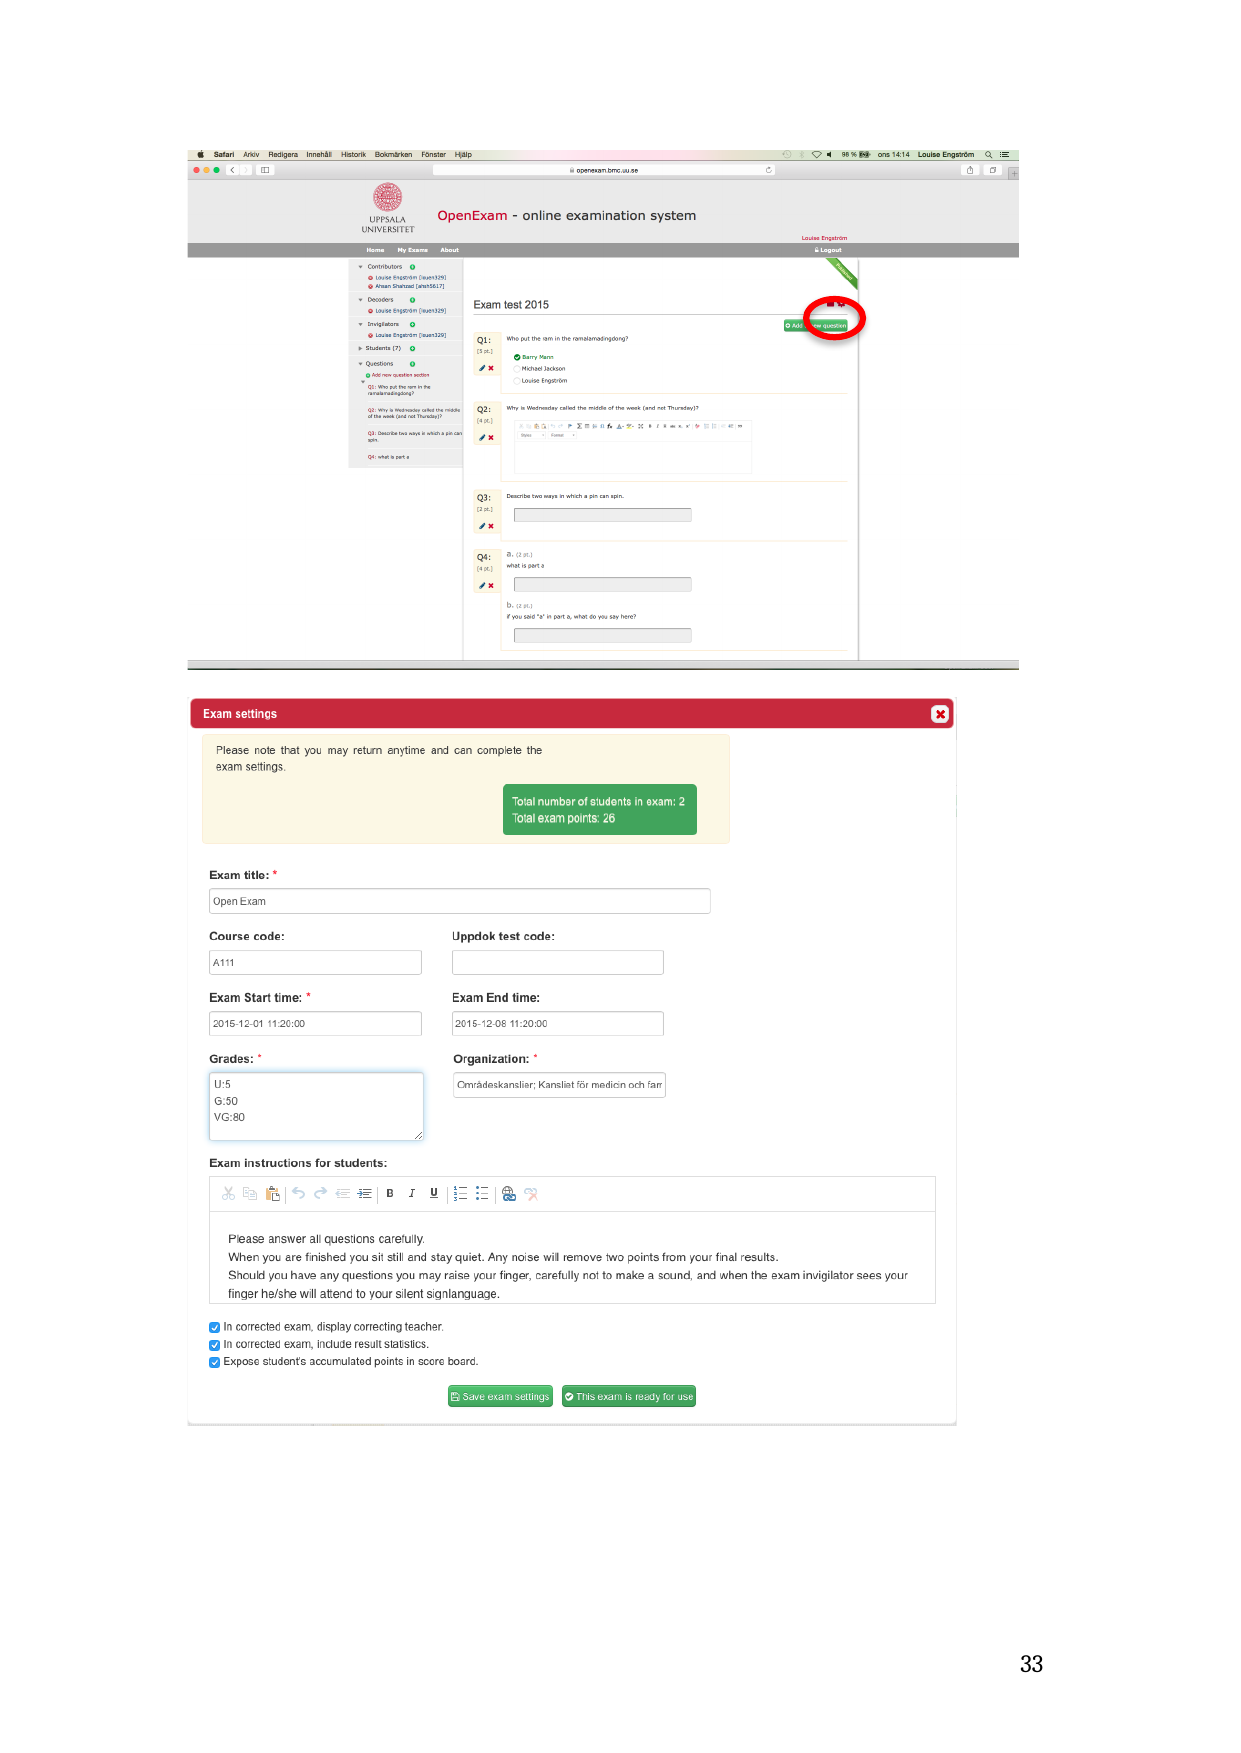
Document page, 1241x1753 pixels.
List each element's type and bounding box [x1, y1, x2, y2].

picture [187, 697, 957, 1426]
picture [187, 150, 1019, 670]
